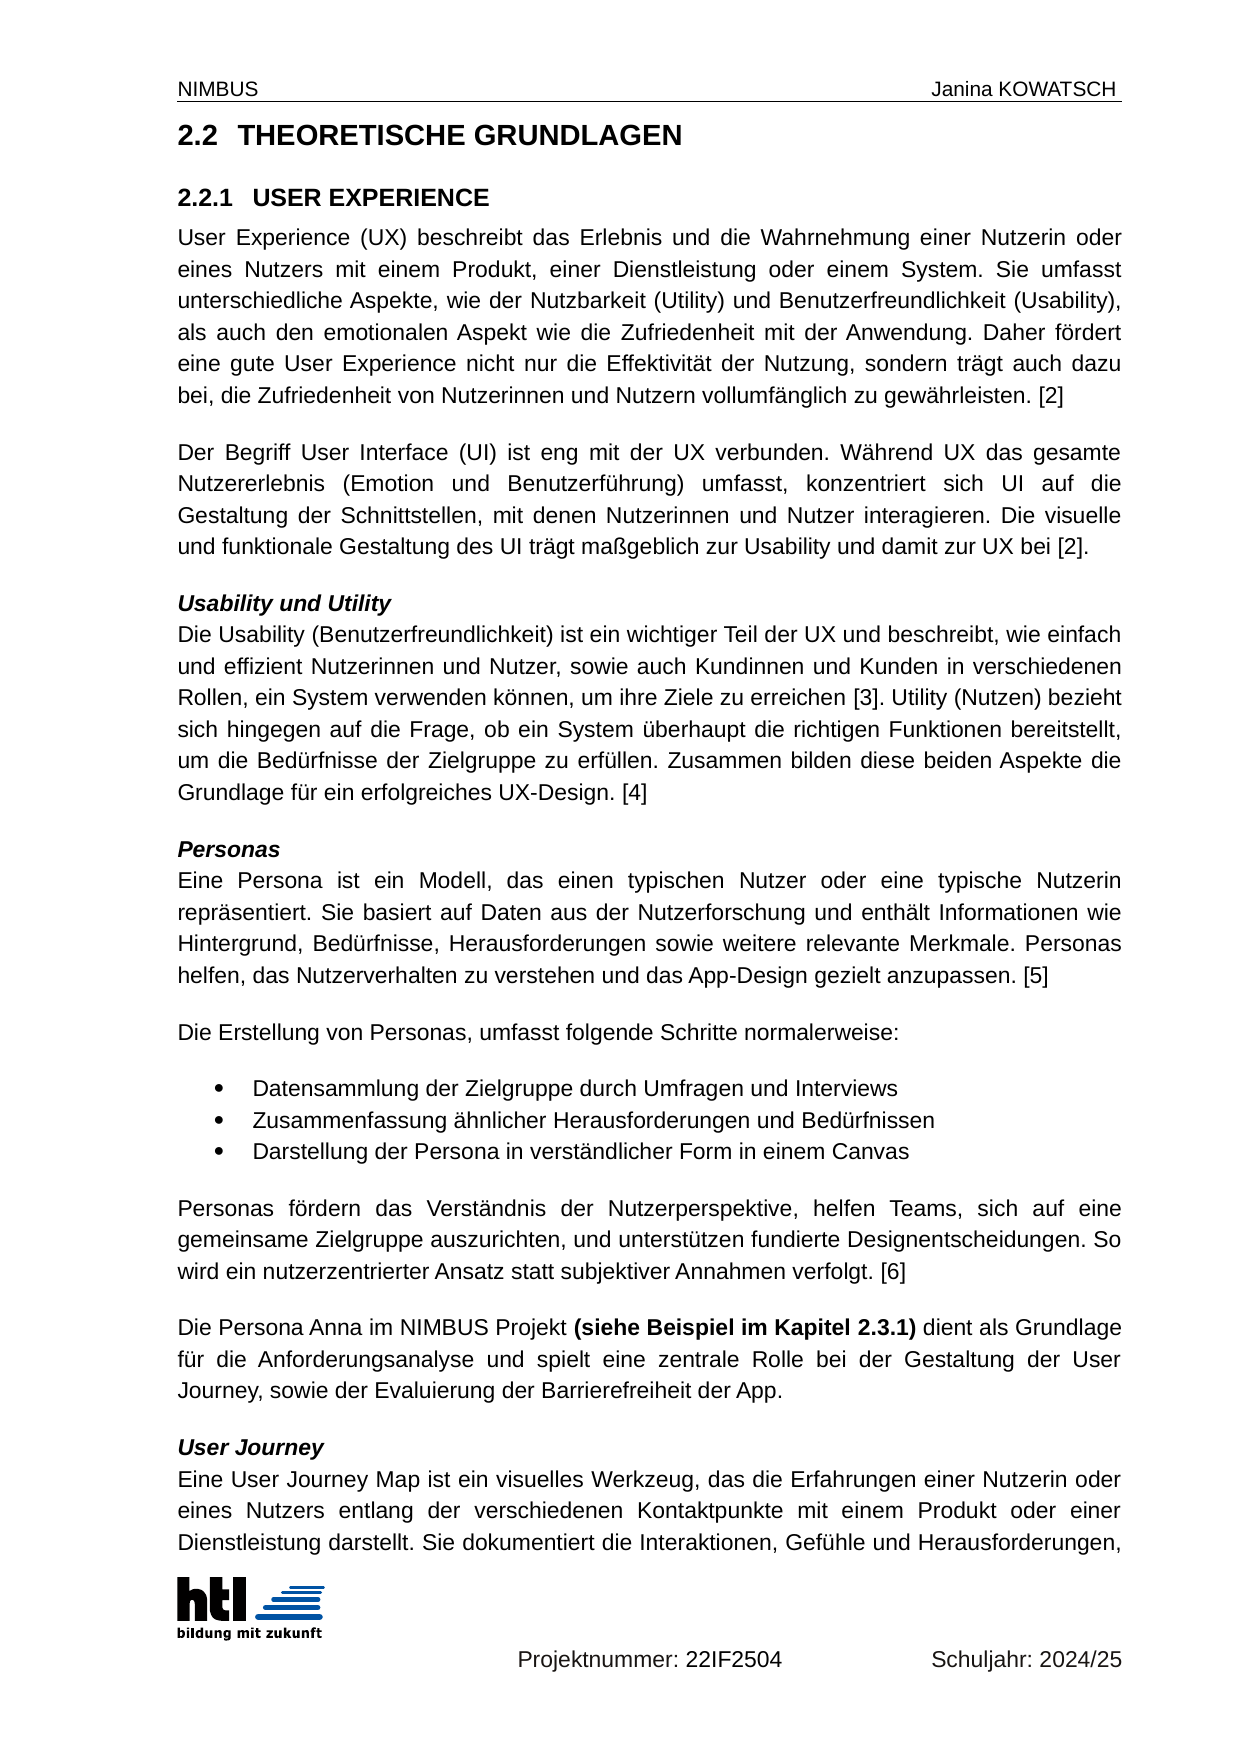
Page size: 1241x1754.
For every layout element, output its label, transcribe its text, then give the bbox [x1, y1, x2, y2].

text Eine Persona ist ein Modell, das einen typischen Nutzer oder eine typische Nutzerin repräsentiert. Sie basiert auf Daten aus der Nutzerforschung und enthält Informationen wie Hintergrund, Bedürfnisse, Herausforderungen sowie weitere relevante Merkmale. Personas helfen, das Nutzerverhalten zu verstehen und das App-Design gezielt anzupassen. [177, 867, 1122, 988]
subtitle Theoretische Grundlagen [177, 118, 1122, 152]
text Der Begriff User Interface (UI) ist eng mit der UX verbunden. Während UX das gesamte Nutzererlebnis (Emotion und Benutzerführung) umfasst, konzentriert sich UI auf die Gestaltung der Schnittstellen, mit denen Nutzerinnen und Nutzer interagieren. Die visuelle und funktionale Gestaltung des UI trägt maßgeblich zur Usability und damit zur UX bei . [177, 438, 1122, 559]
list Darstellung der Persona in verständlicher Form in einem Canvas [215, 1138, 1122, 1164]
text Die Persona Anna im NIMBUS Projekt (siehe Beispiel im Kapitel 2.3.1) dient als Grundlage für die Anforderungsanalyse und spielt eine zentrale Rolle bei der Gestaltung der User Journey, sowie der Evaluierung der Barrierefreiheit der App. [177, 1314, 1122, 1404]
list Zusammenfassung ähnlicher Herausforderungen und Bedürfnissen [215, 1107, 1122, 1133]
text Die Erstellung von Personas, umfasst folgende Schritte normalerweise: [177, 1018, 1122, 1045]
subtitle User Experience [177, 183, 1122, 212]
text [177, 1466, 1122, 1555]
subtitle Personas [177, 836, 1122, 862]
subtitle Usability und Utility [177, 590, 1122, 616]
text User Experience (UX) beschreibt das Erlebnis und die Wahrnehmung einer Nutzerin oder eines Nutzers mit einem Produkt, einer Dienstleistung oder einem System. Sie umfasst unterschiedliche Aspekte, wie der Nutzbarkeit (Utility) und Benutzerfreundlichkeit (Usability), als auch den emotionalen Aspekt wie die Zufriedenheit mit der Anwendung. Daher fördert eine gute User Experience nicht nur die Effektivität der Nutzung, sondern trägt auch dazu bei, die Zufriedenheit von Nutzerinnen und Nutzern vollumfänglich zu gewährleisten. [177, 224, 1122, 408]
text Die Usability (Benutzerfreundlichkeit) ist ein wichtiger Teil der UX und beschreibt, wie einfach und effizient Nutzerinnen und Nutzer, sowie auch Kundinnen und Kunden in verschiedenen Rollen, ein System verwenden können, um ihre Ziele zu erreichen . Utility (Nutzen) bezieht sich hingegen auf die Frage, ob ein System überhaupt die richtigen Funktionen bereitstellt, um die Bedürfnisse der Zielgruppe zu erfüllen. Zusammen bilden diese beiden Aspekte die Grundlage für ein erfolgreiches UX-Design. [177, 621, 1122, 805]
subtitle User Journey [177, 1434, 1122, 1460]
list Datensammlung der Zielgruppe durch Umfragen und Interviews [215, 1075, 1122, 1101]
text Personas fördern das Verständnis der Nutzerperspektive, helfen Teams, sich auf eine gemeinsame Zielgruppe auszurichten, und unterstützen fundierte Designentscheidungen. So wird ein nutzerzentrierter Ansatz statt subjektiver Annahmen verfolgt. [177, 1195, 1122, 1284]
